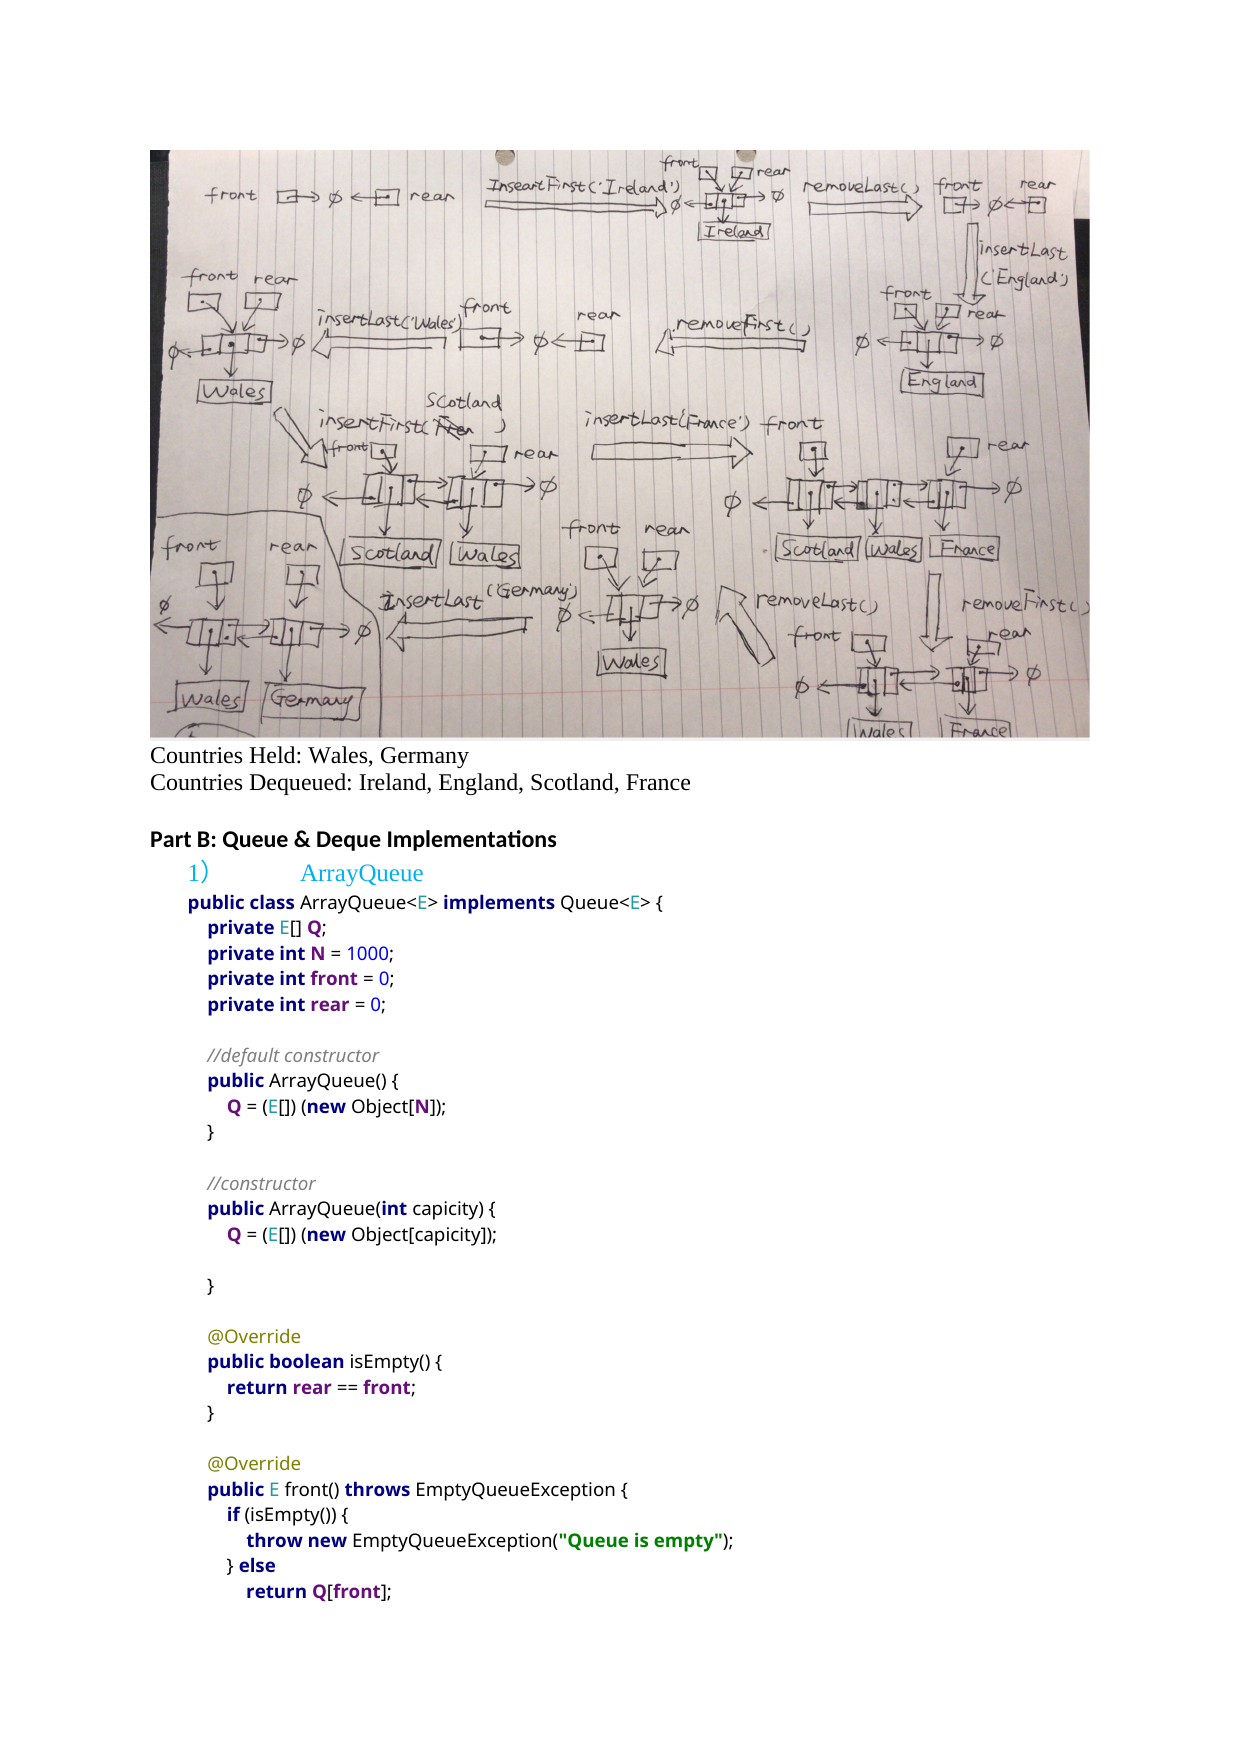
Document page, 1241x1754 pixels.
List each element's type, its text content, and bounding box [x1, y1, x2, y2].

text Countries Dequeued: Ireland, England, Scotland, France [150, 768, 1090, 796]
picture [150, 150, 1090, 741]
text Part B: Queue & Deque Implementations [150, 824, 1090, 853]
list ArrayQueue [187, 853, 1090, 889]
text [187, 889, 1090, 1604]
text Countries Held: Wales, Germany [150, 741, 1090, 768]
